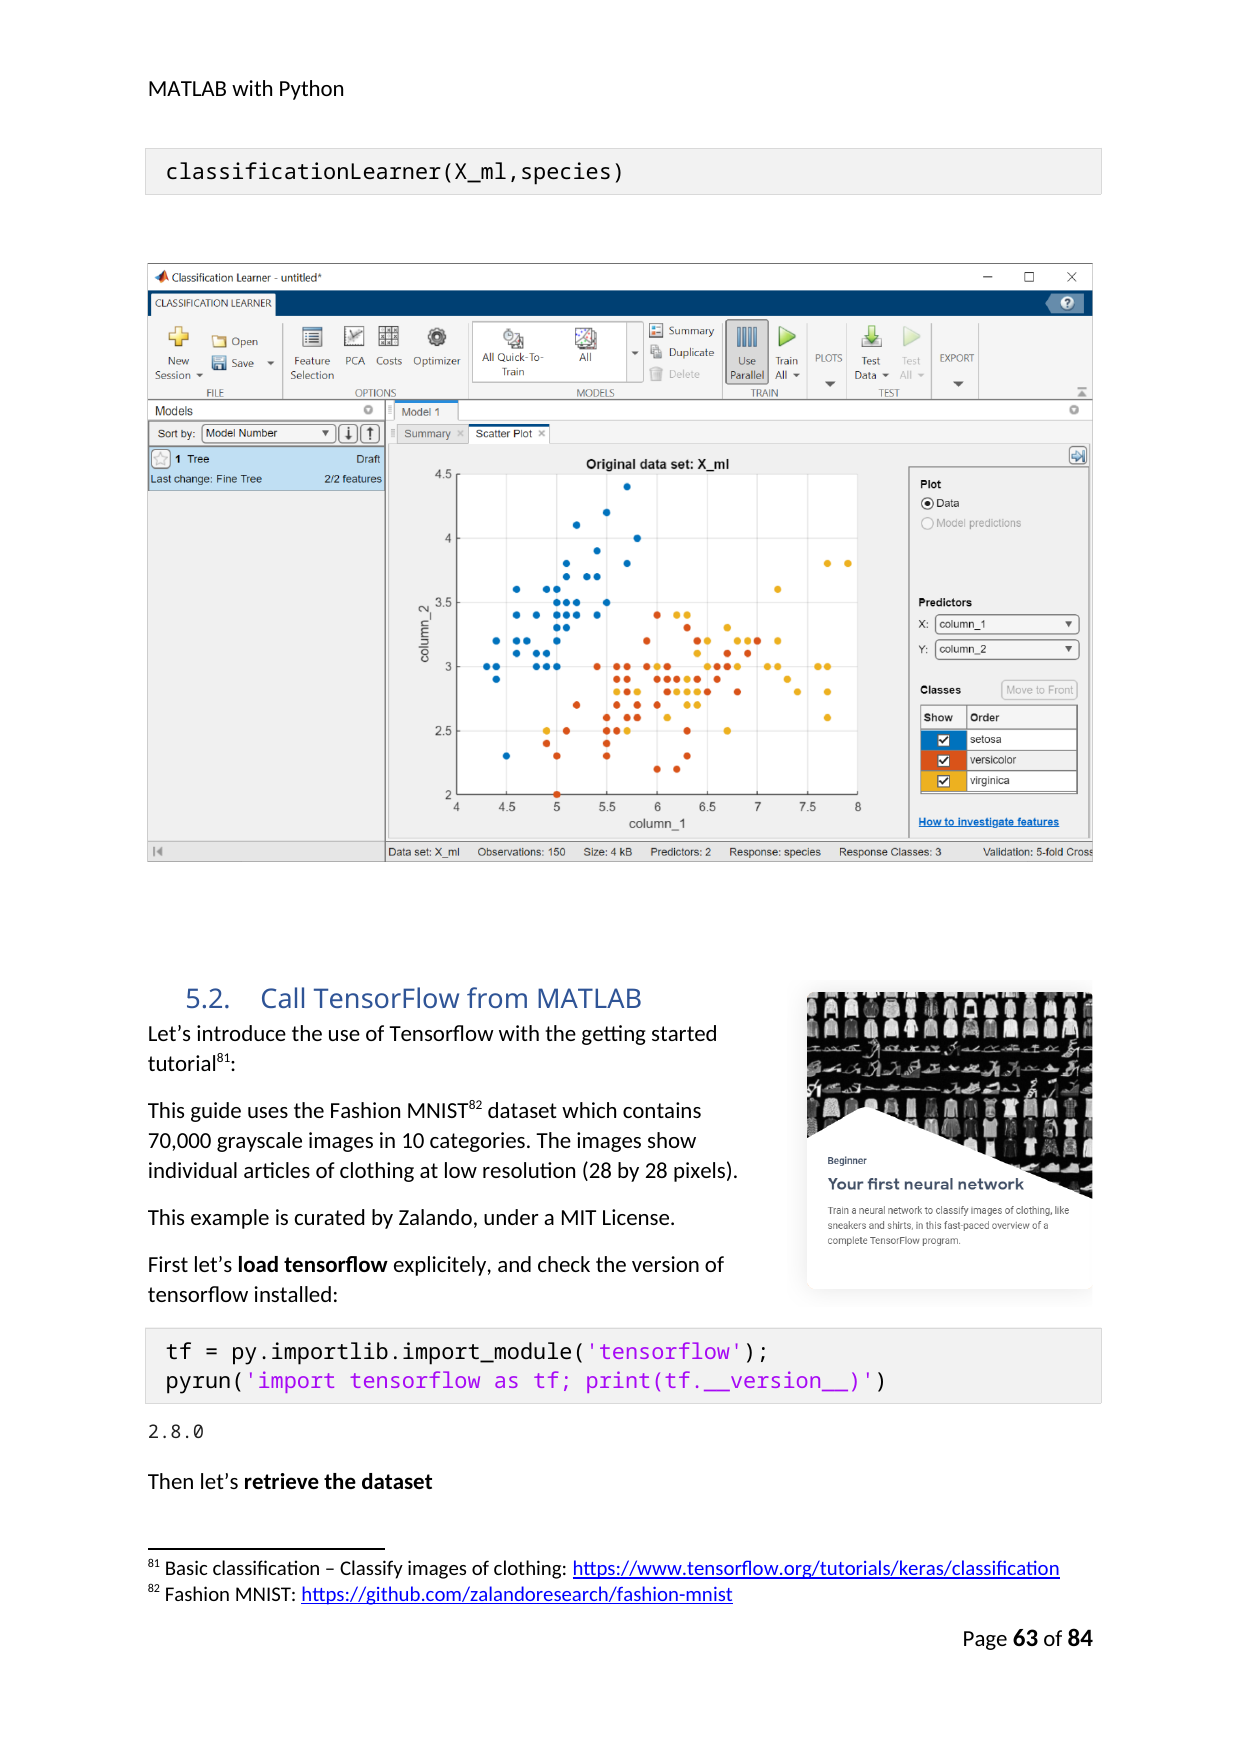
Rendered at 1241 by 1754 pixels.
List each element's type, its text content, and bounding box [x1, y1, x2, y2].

text classificationLearner(X_ml,species) [146, 149, 1101, 194]
text This example is curated by Zalando, under a MIT License. [148, 1203, 787, 1232]
text Let’s introduce the use of Tensorflow with the getting started tutorial: [148, 1019, 787, 1077]
text This guide uses the Fashion MNIST dataset which contains 70,000 grayscale images in 10 categories. The images show individual articles of clothing at low resolution (28 by 28 pixels). [148, 1096, 787, 1185]
subtitle Call TensorFlow from MATLAB [185, 979, 1093, 1016]
text tf = py.importlib.import_module('tensorflow'); [146, 1329, 1101, 1357]
text 2.8.0 [148, 1418, 1093, 1444]
text pyrun('import tensorflow as tf; print(tf.__version__)') [146, 1357, 1101, 1403]
picture [787, 980, 1093, 1307]
picture [147, 263, 1093, 862]
text First let’s load tensorflow explicitely, and check the version of tensorflow installed: [148, 1250, 1093, 1309]
text Then let’s retrieve the dataset [148, 1467, 1093, 1496]
